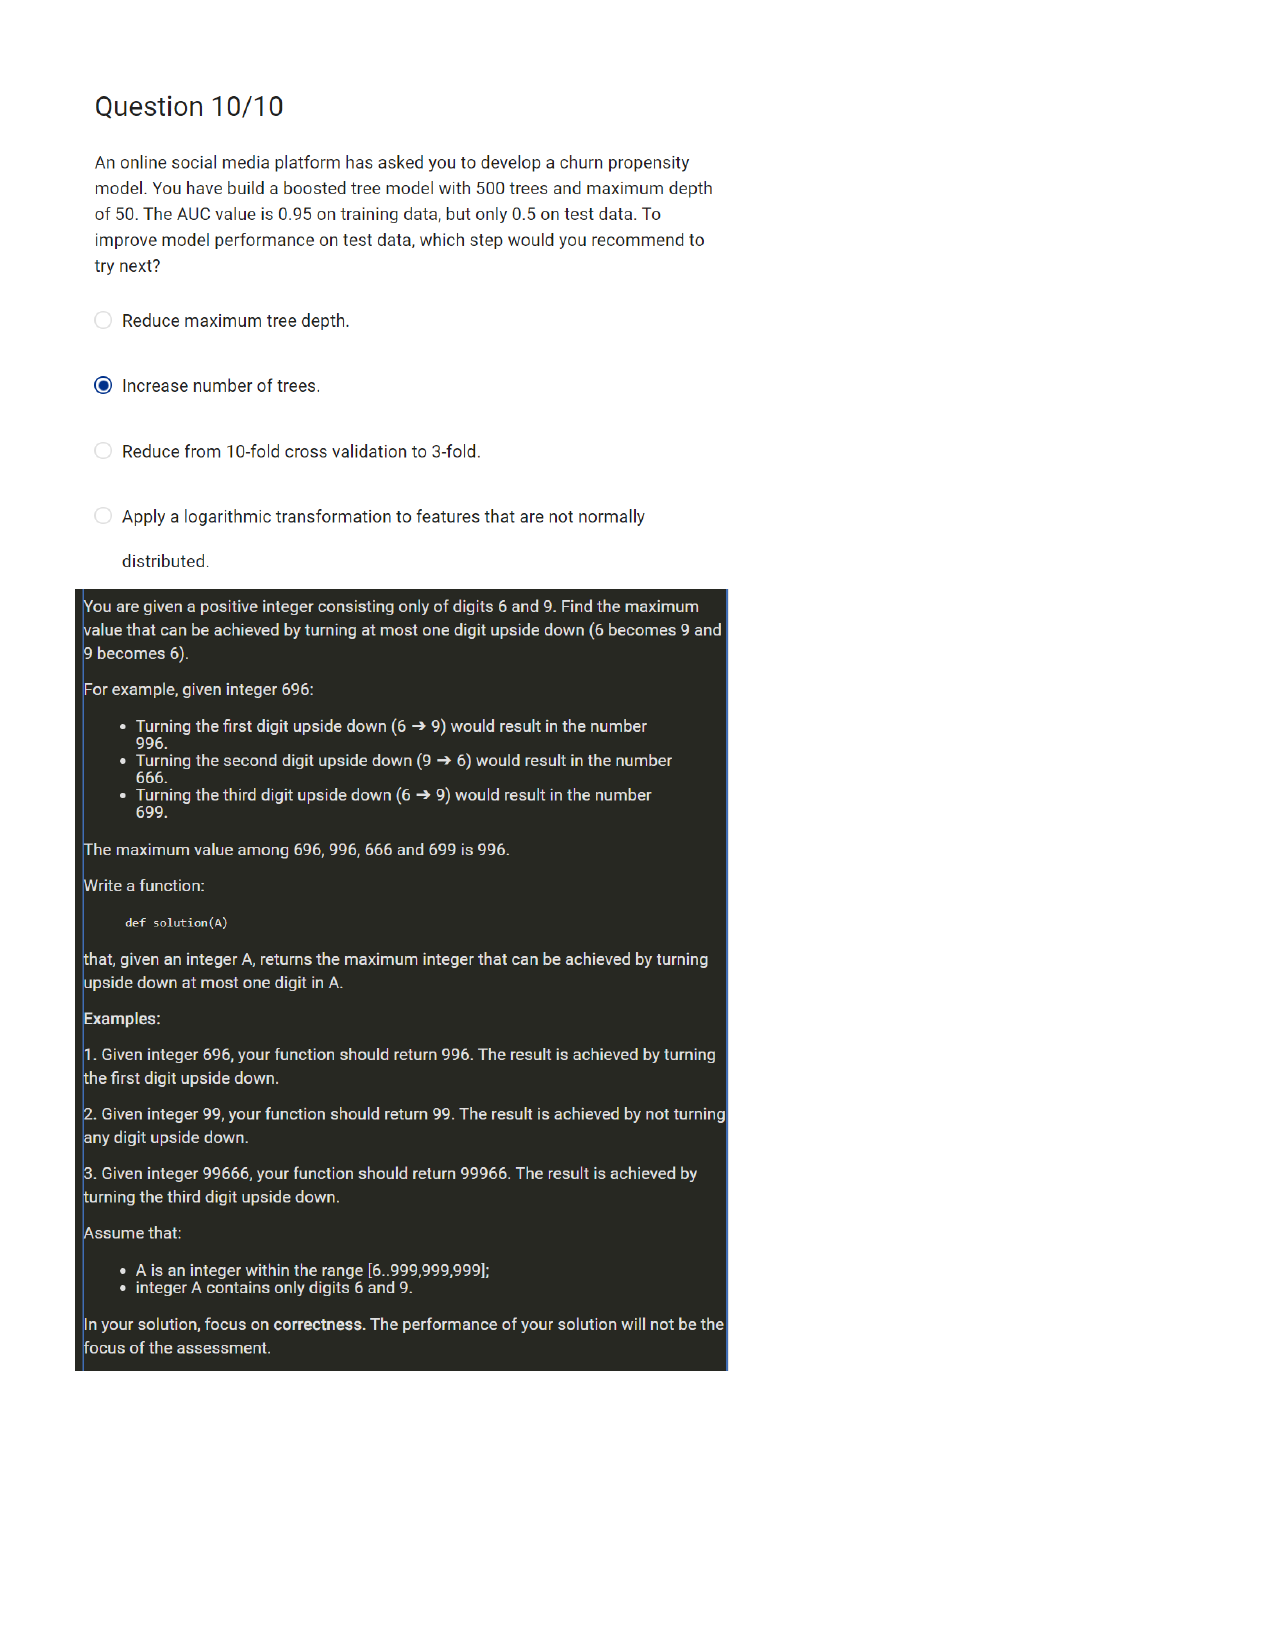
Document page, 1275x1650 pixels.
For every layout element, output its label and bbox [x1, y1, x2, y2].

picture [75, 589, 729, 1371]
picture [75, 75, 715, 588]
